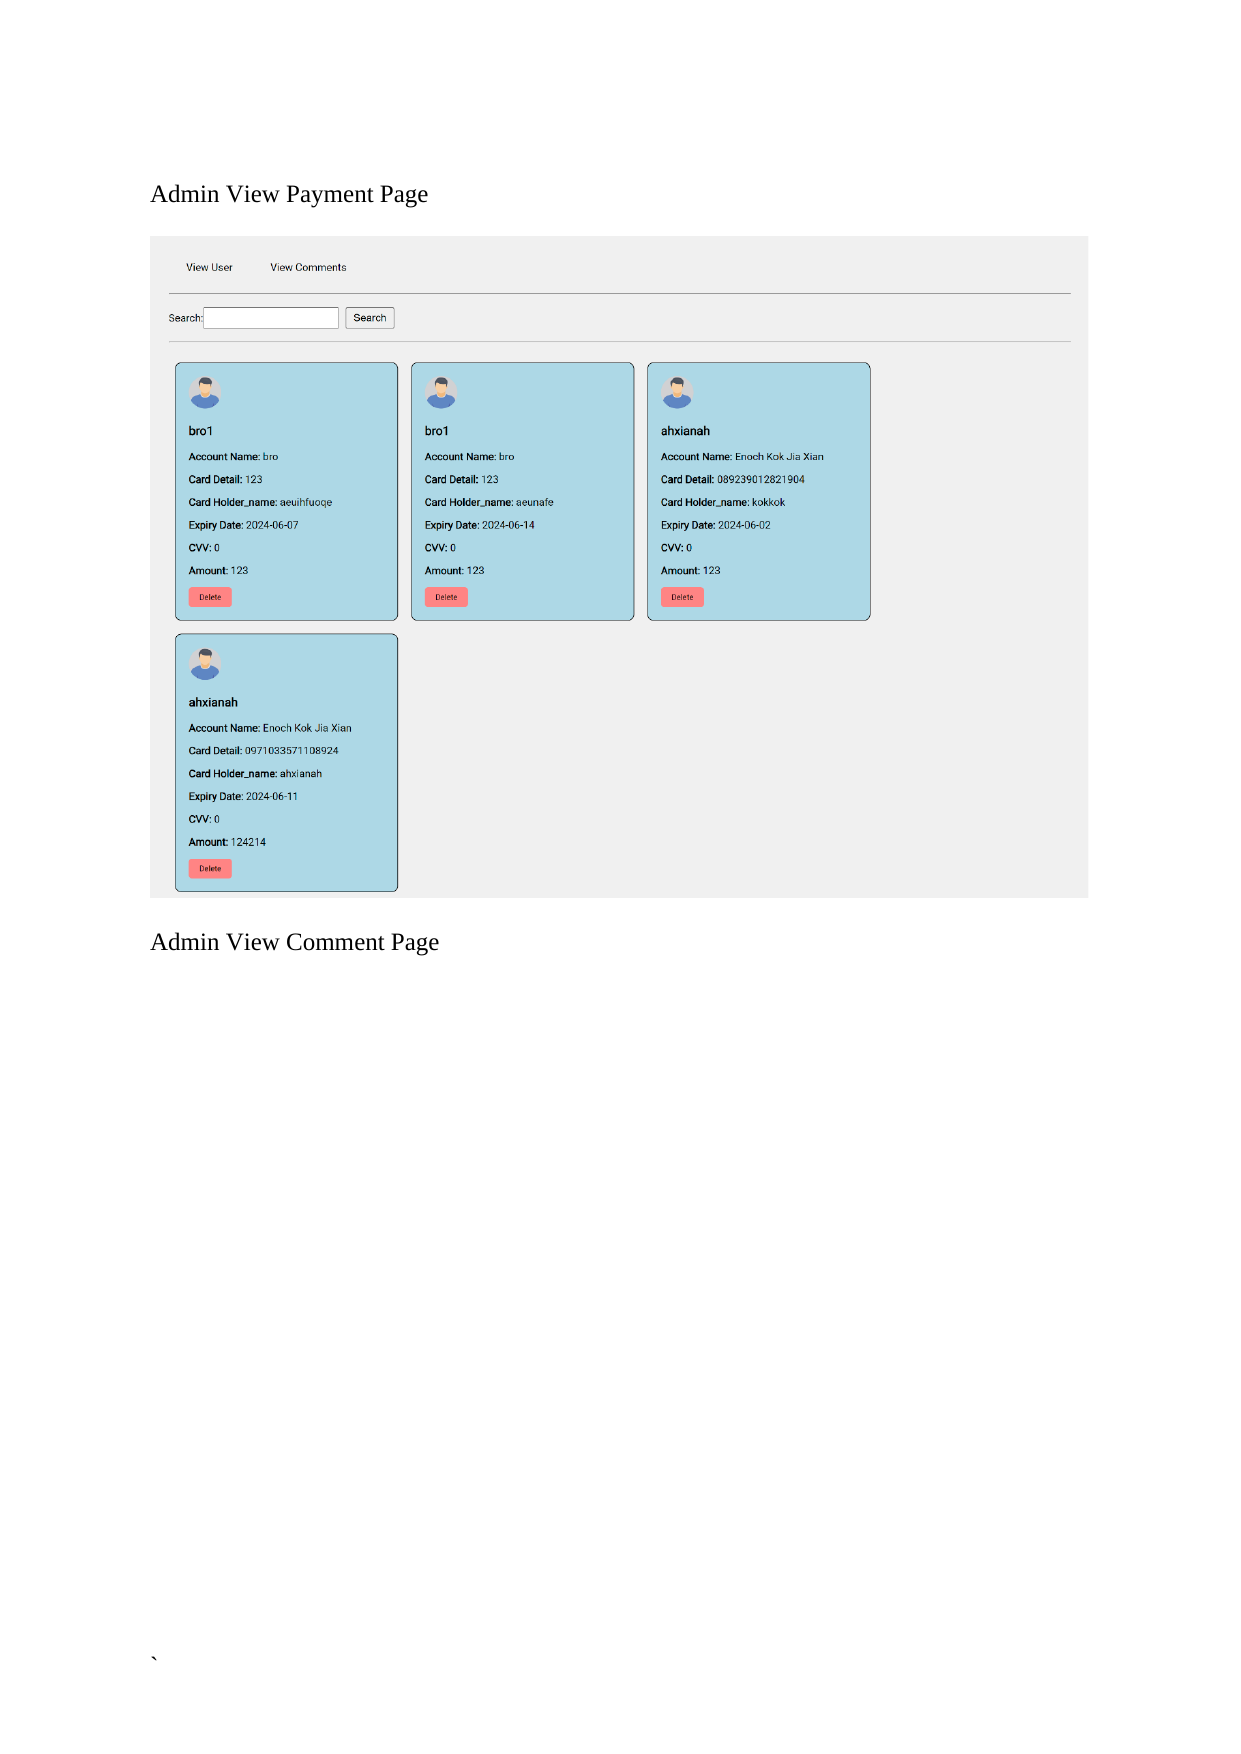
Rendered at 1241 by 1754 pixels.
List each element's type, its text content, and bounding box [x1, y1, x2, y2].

text Admin View Comment Page [150, 927, 1090, 956]
picture [150, 236, 1089, 898]
text Admin View Payment Page [150, 179, 1090, 207]
